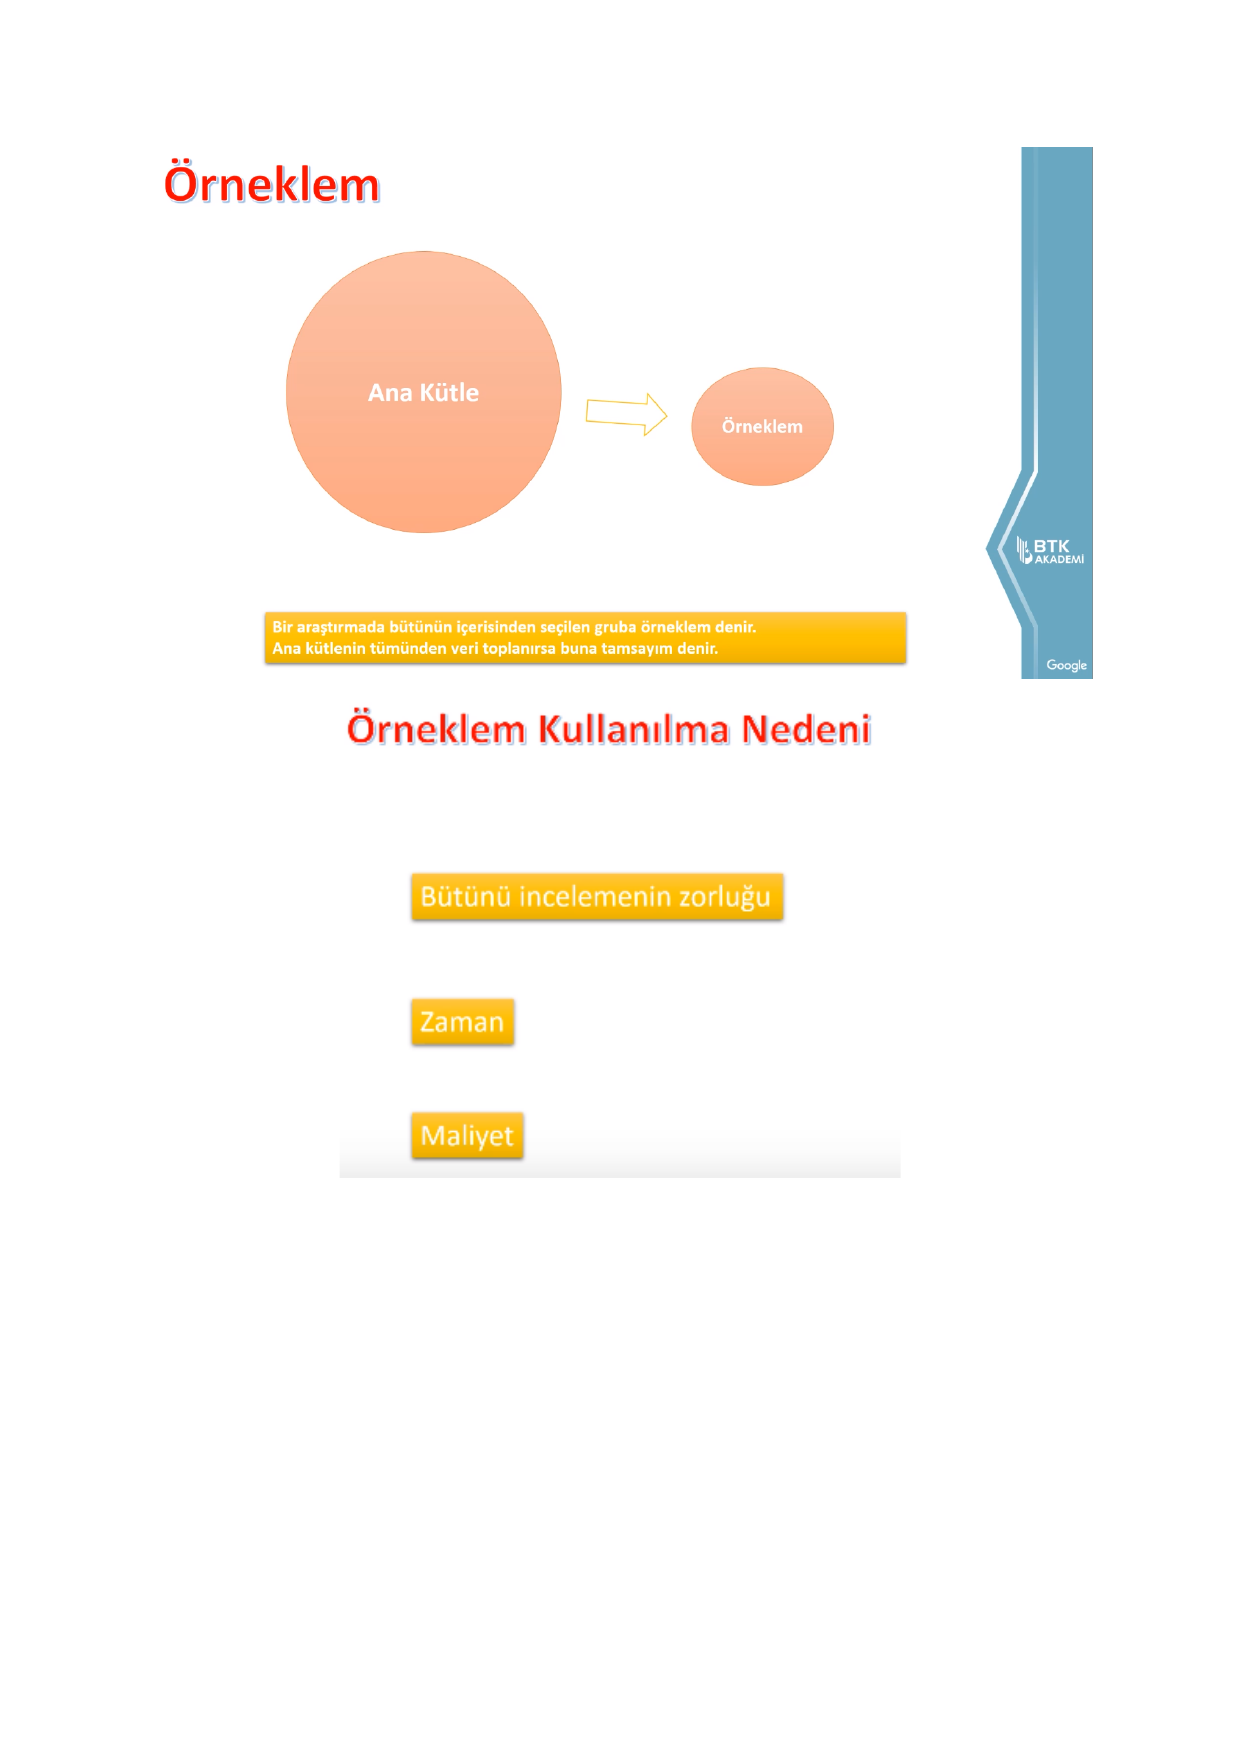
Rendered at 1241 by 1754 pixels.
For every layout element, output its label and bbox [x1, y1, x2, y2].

picture [147, 147, 1093, 679]
picture [339, 697, 901, 1178]
